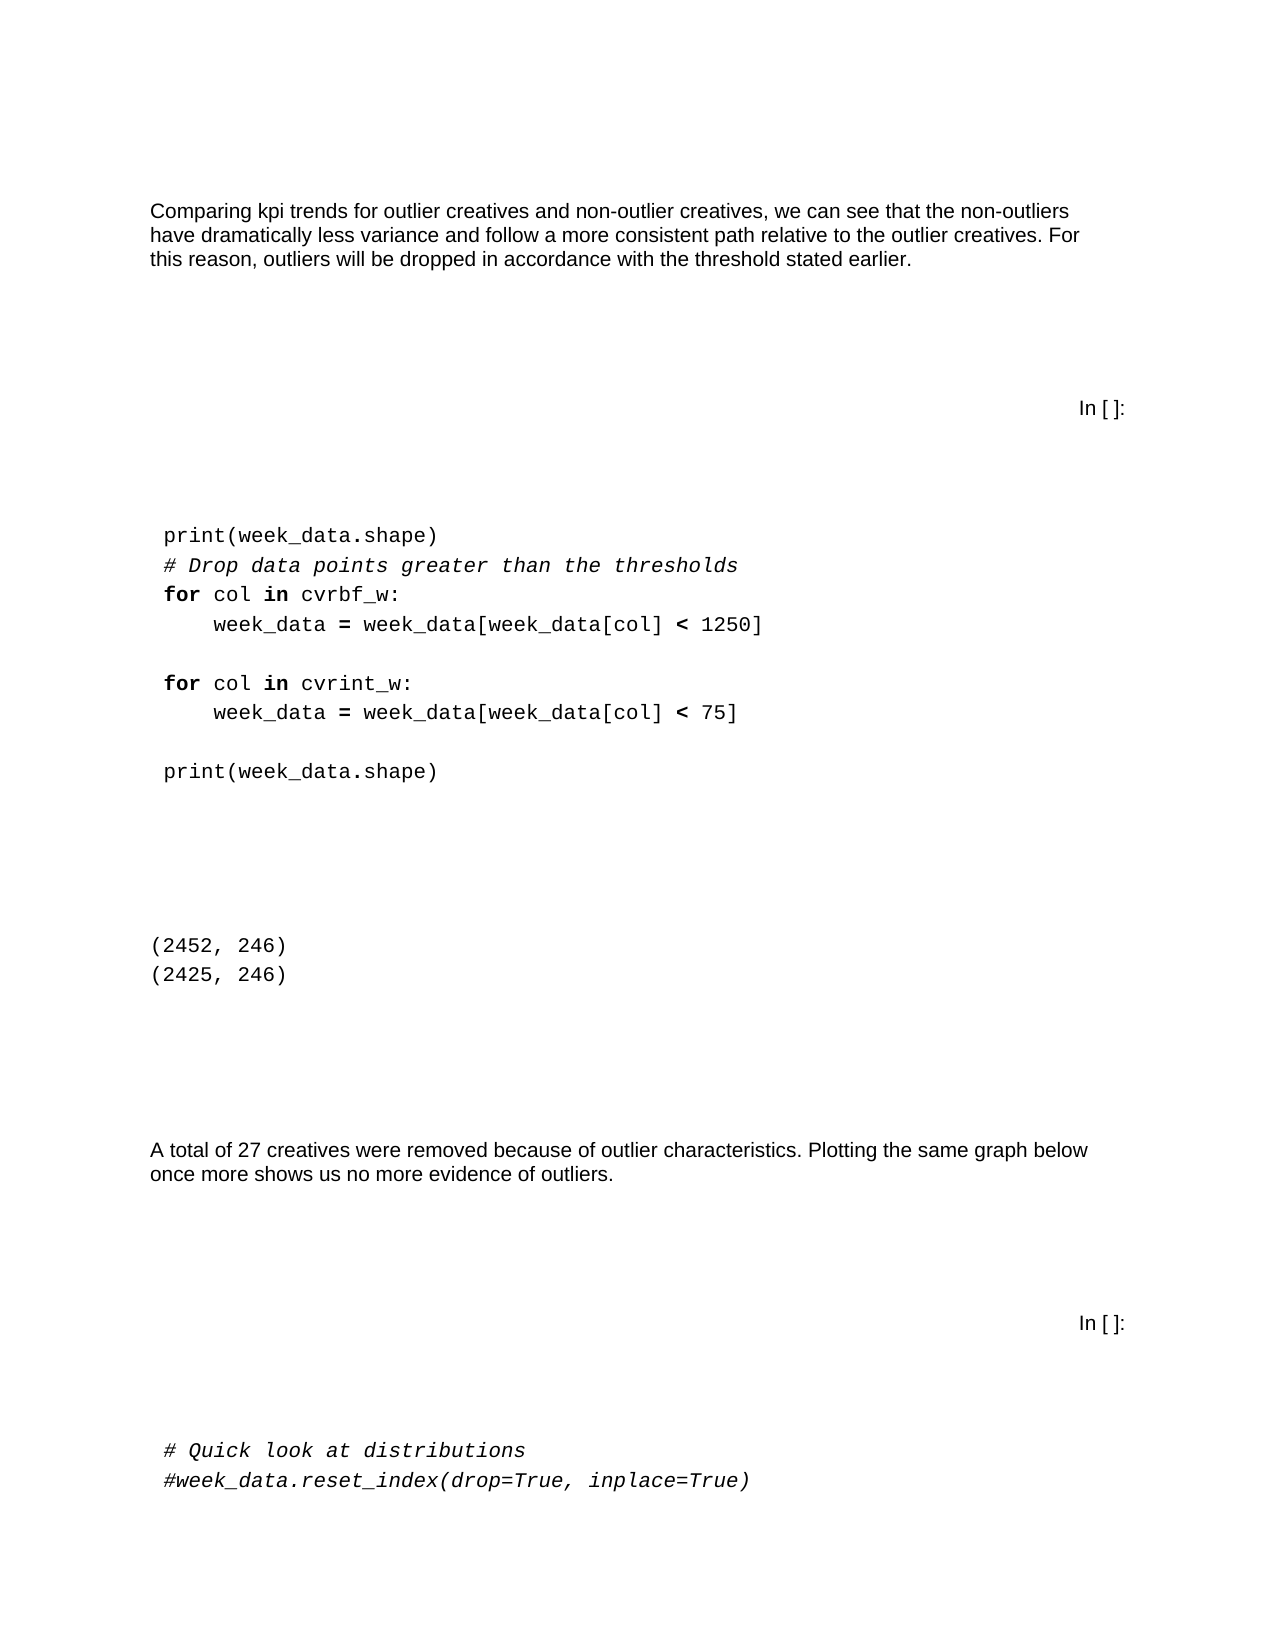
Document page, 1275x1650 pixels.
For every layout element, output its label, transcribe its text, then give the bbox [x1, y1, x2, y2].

text In [ ]: [150, 396, 1125, 420]
text print(week_data.shape) # Drop data points greater than the thresholds for col in cvrbf_w: week_data = week_data[week_data[col] < 1250] for col in cvrint_w: week_data = week_data[week_data[col] < 75] print(week_data.shape) [163, 525, 1112, 815]
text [163, 1440, 1112, 1493]
text In [ ]: [150, 1311, 1125, 1335]
text A total of 27 creatives were removed because of outlier characteristics. Plotting the same graph below once more shows us no more evidence of outliers. [150, 1138, 1094, 1186]
text (2452, 246) (2425, 246) [150, 935, 1125, 1018]
text Comparing kpi trends for outlier creatives and non-outlier creatives, we can see that the non-outliers have dramatically less variance and follow a more consistent path relative to the outlier creatives. For this reason, outliers will be dropped in accordance with the threshold stated earlier. [150, 199, 1094, 271]
